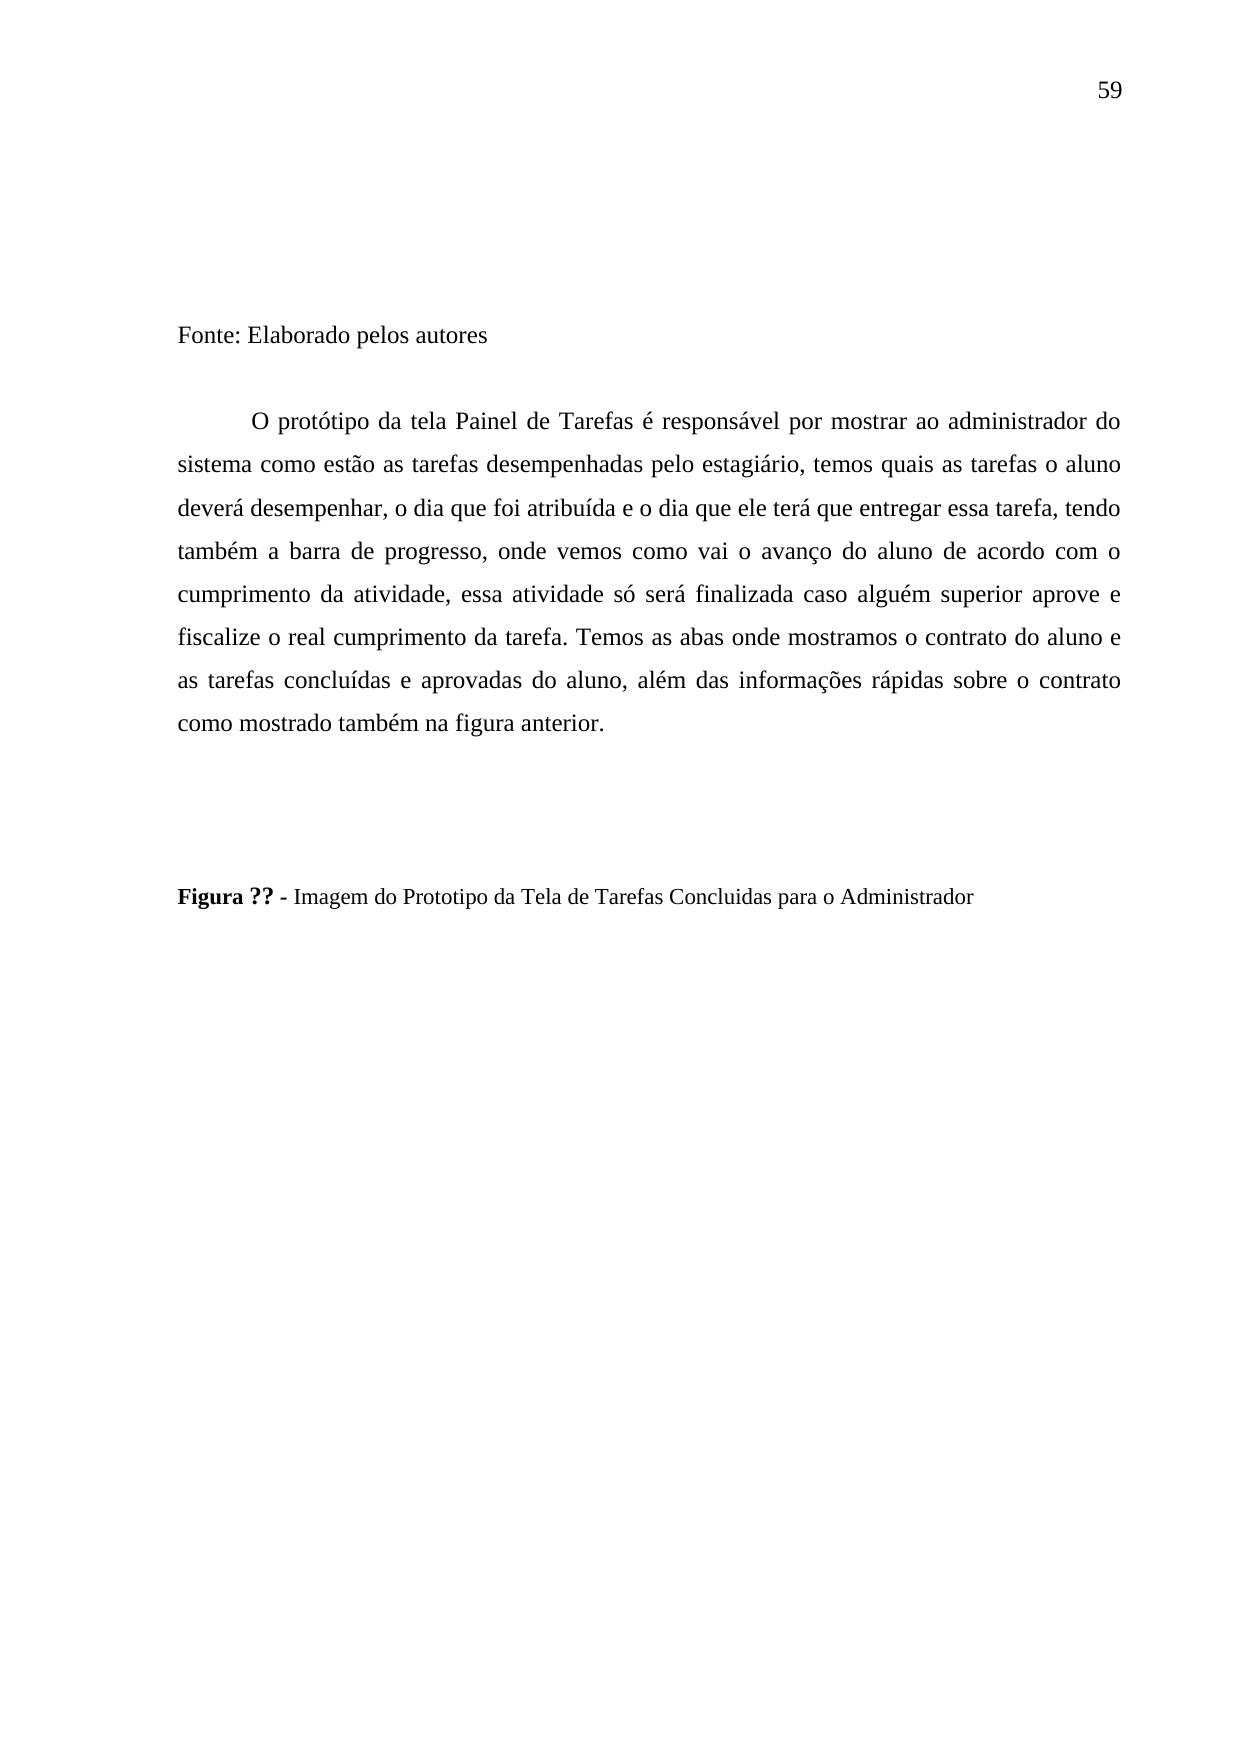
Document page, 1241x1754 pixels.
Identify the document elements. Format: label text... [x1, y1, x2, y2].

text Figura ?? - Imagem do Prototipo da Tela de Tarefas Concluidas para o Administrador [177, 881, 1122, 909]
text Fonte: Elaborado pelos autores [177, 320, 1122, 349]
text O protótipo da tela Painel de Tarefas é responsável por mostrar ao administrador do sistema como estão as tarefas desempenhadas pelo estagiário, temos quais as tarefas o aluno deverá desempenhar, o dia que foi atribuída e o dia que ele terá que entregar essa tarefa, tendo também a barra de progresso, onde vemos como vai o avanço do aluno de acordo com o cumprimento da atividade, essa atividade só será finalizada caso alguém superior aprove e fiscalize o real cumprimento da tarefa. Temos as abas onde mostramos o contrato do aluno e as tarefas concluídas e aprovadas do aluno, além das informações rápidas sobre o contrato como mostrado também na figura anterior. [177, 406, 1122, 737]
